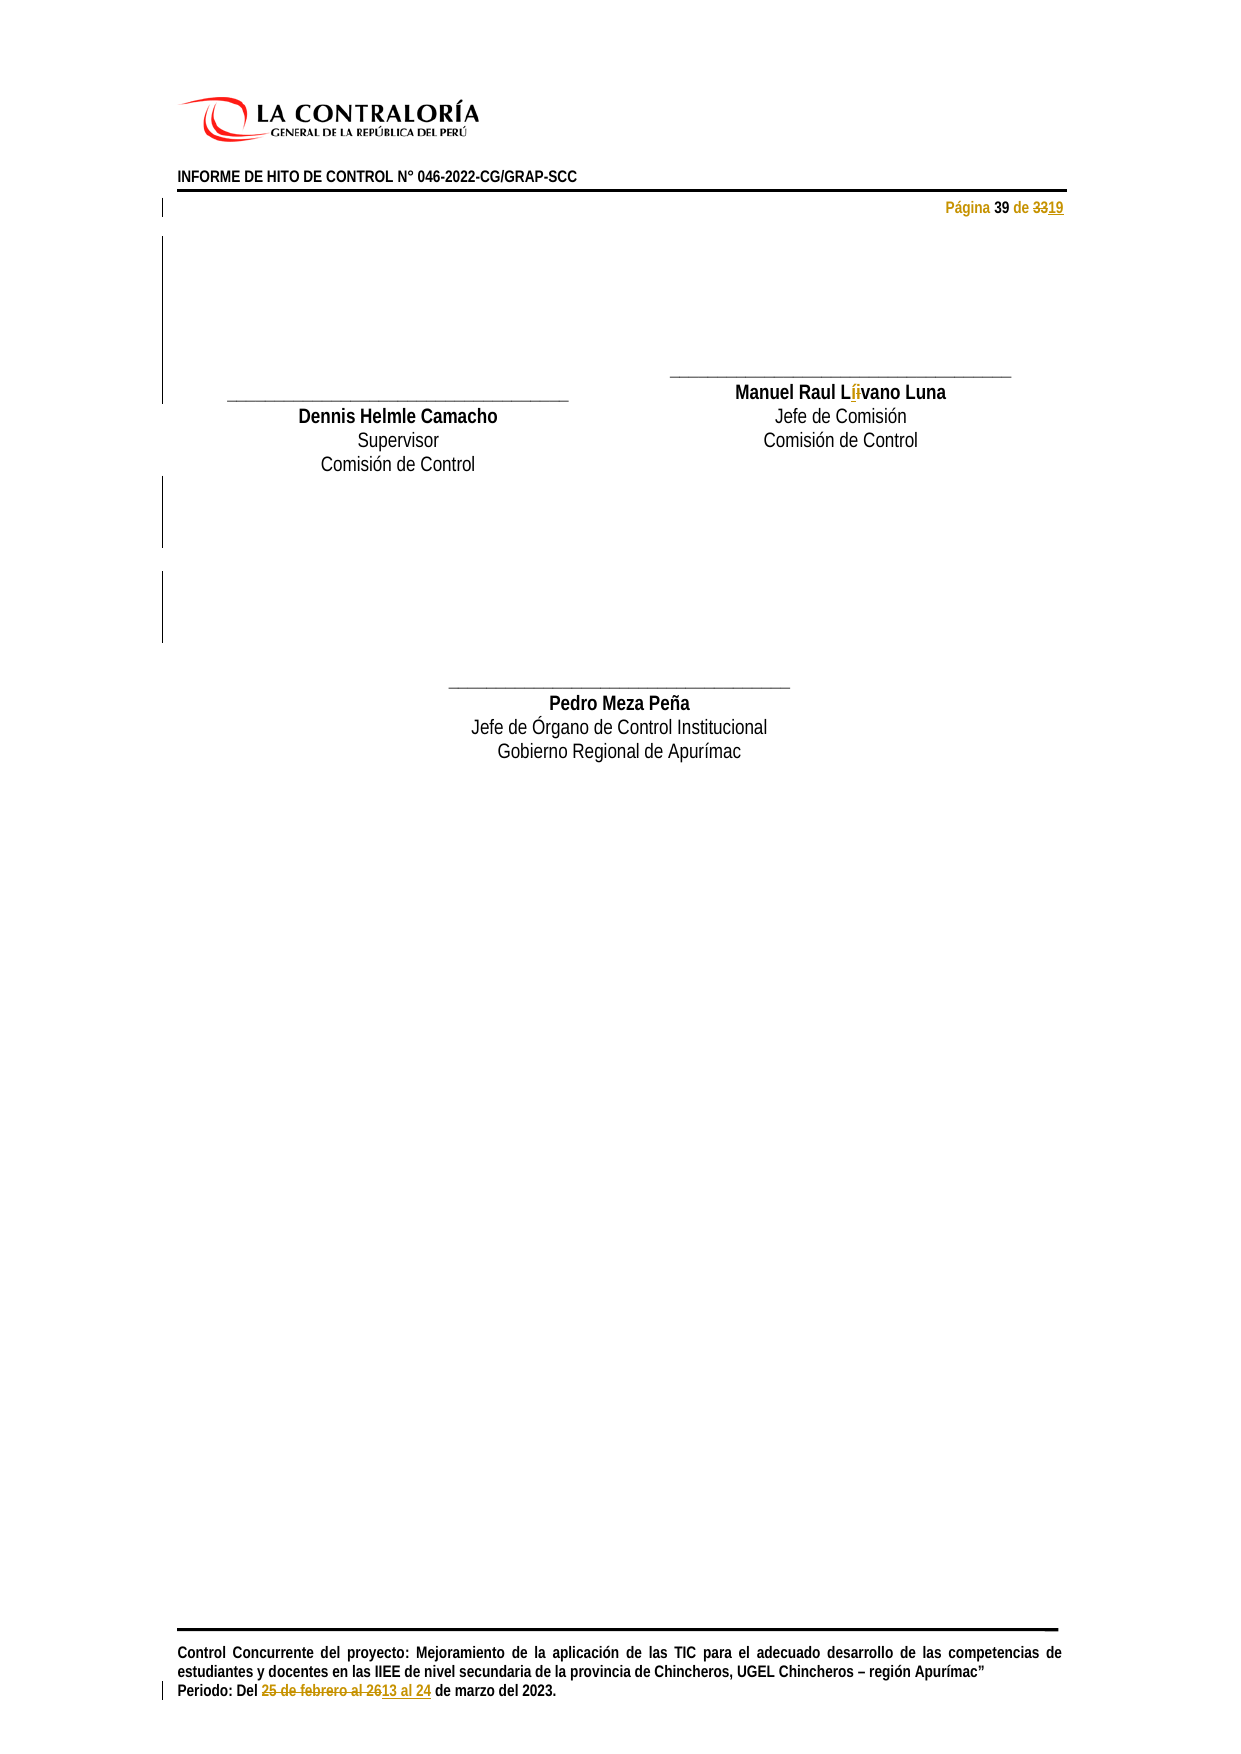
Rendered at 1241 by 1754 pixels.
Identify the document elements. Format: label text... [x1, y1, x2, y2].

table_header ____________________________________ Manuel Raul Lvano Luna Jefe de Comisión Comisión de Control [619, 236, 1062, 476]
table_header ____________________________________ Dennis Helmle Camacho Supervisor Comisión de Control [177, 236, 619, 476]
picture [177, 73, 479, 167]
table_cell ____________________________________ Pedro Meza Peña Jefe de Órgano de Control Institucional Gobierno Regional de Apurímac [177, 476, 1062, 763]
